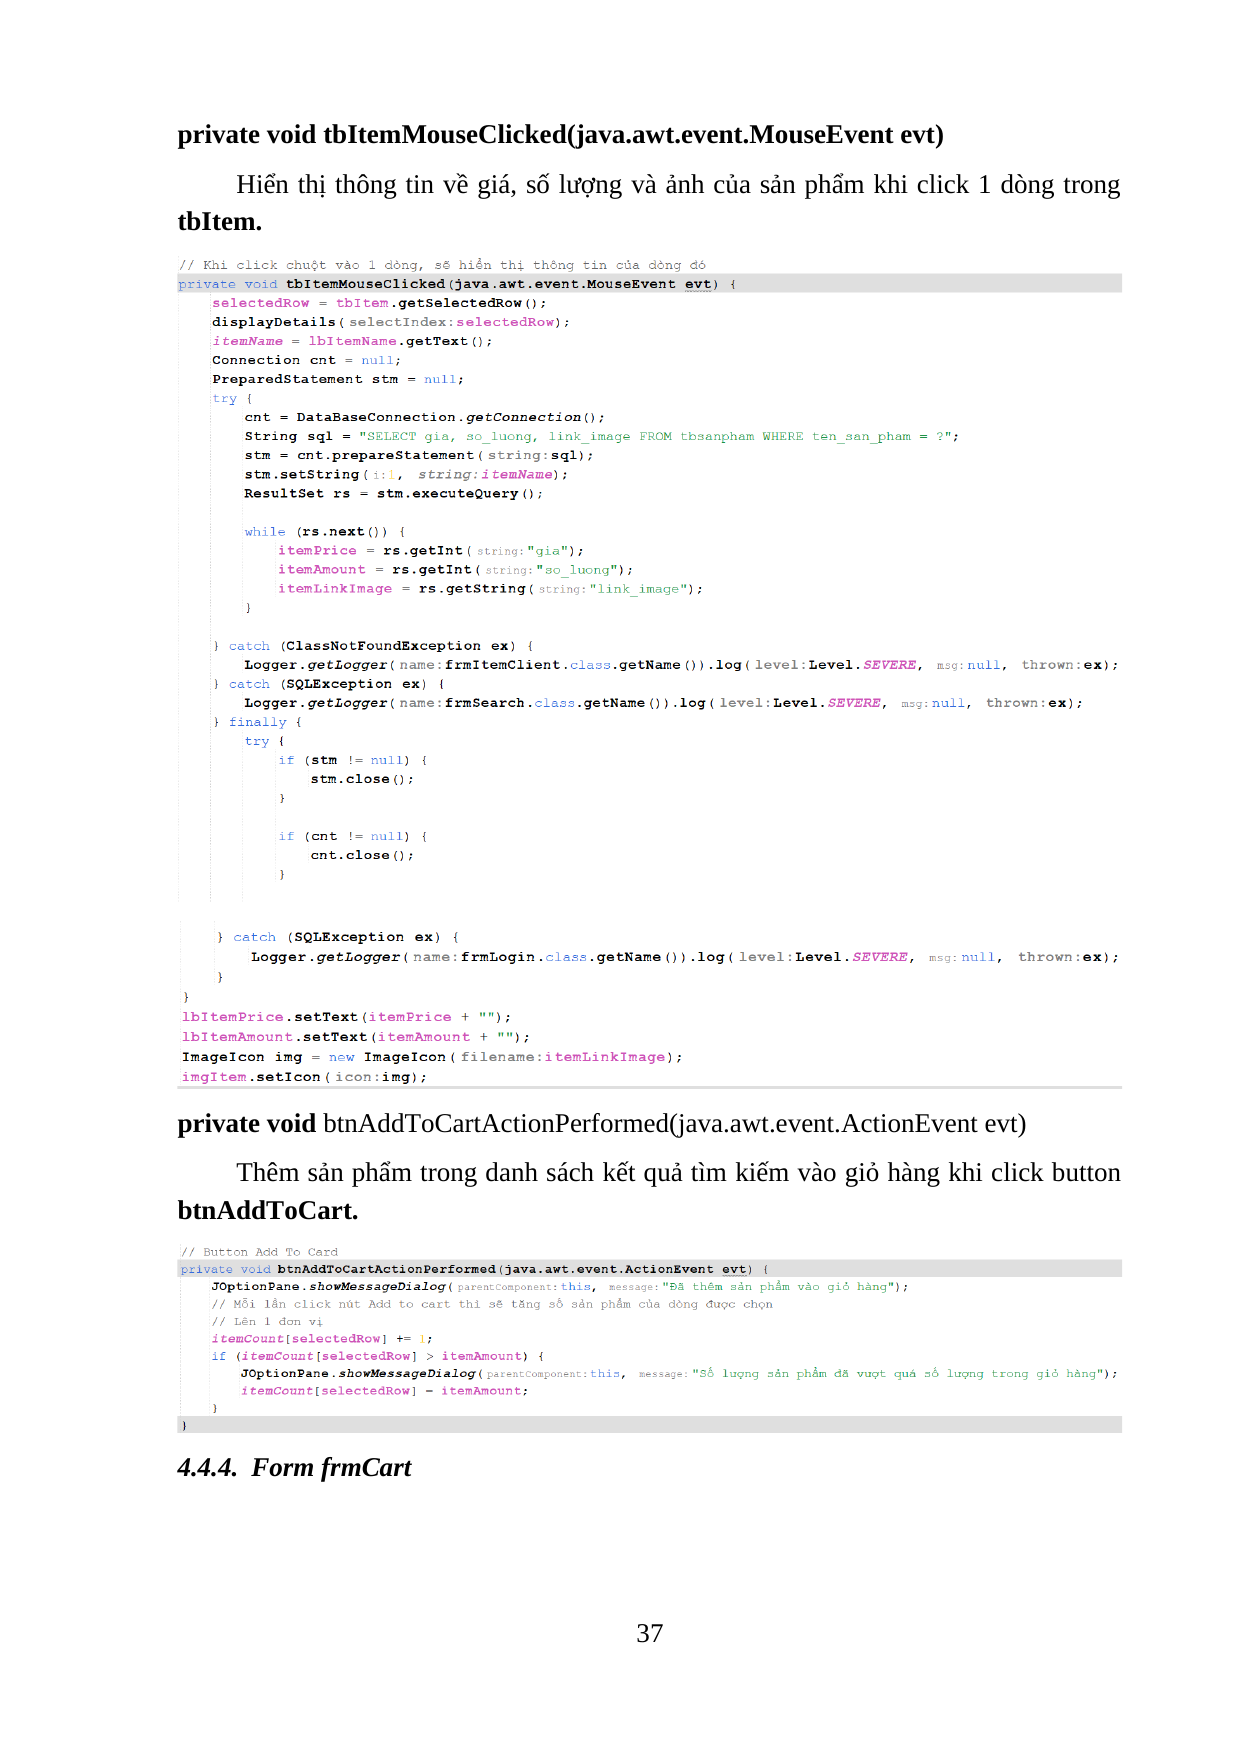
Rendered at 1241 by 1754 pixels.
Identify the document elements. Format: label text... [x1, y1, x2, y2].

subtitle Form frmCart [177, 1451, 1122, 1482]
text Hiển thị thông tin về giá, số lượng và ảnh của sản phẩm khi click 1 dòng trong tbItem. [177, 168, 1122, 236]
picture [177, 255, 1123, 902]
text private void btnAddToCartActionPerformed(java.awt.event.ActionEvent evt) [177, 1107, 1122, 1138]
picture [177, 1243, 1123, 1433]
picture [177, 920, 1123, 1089]
text Thêm sản phẩm trong danh sách kết quả tìm kiếm vào giỏ hàng khi click button btnAddToCart. [177, 1157, 1122, 1225]
text private void tbItemMouseClicked(java.awt.event.MouseEvent evt) [177, 118, 1122, 149]
